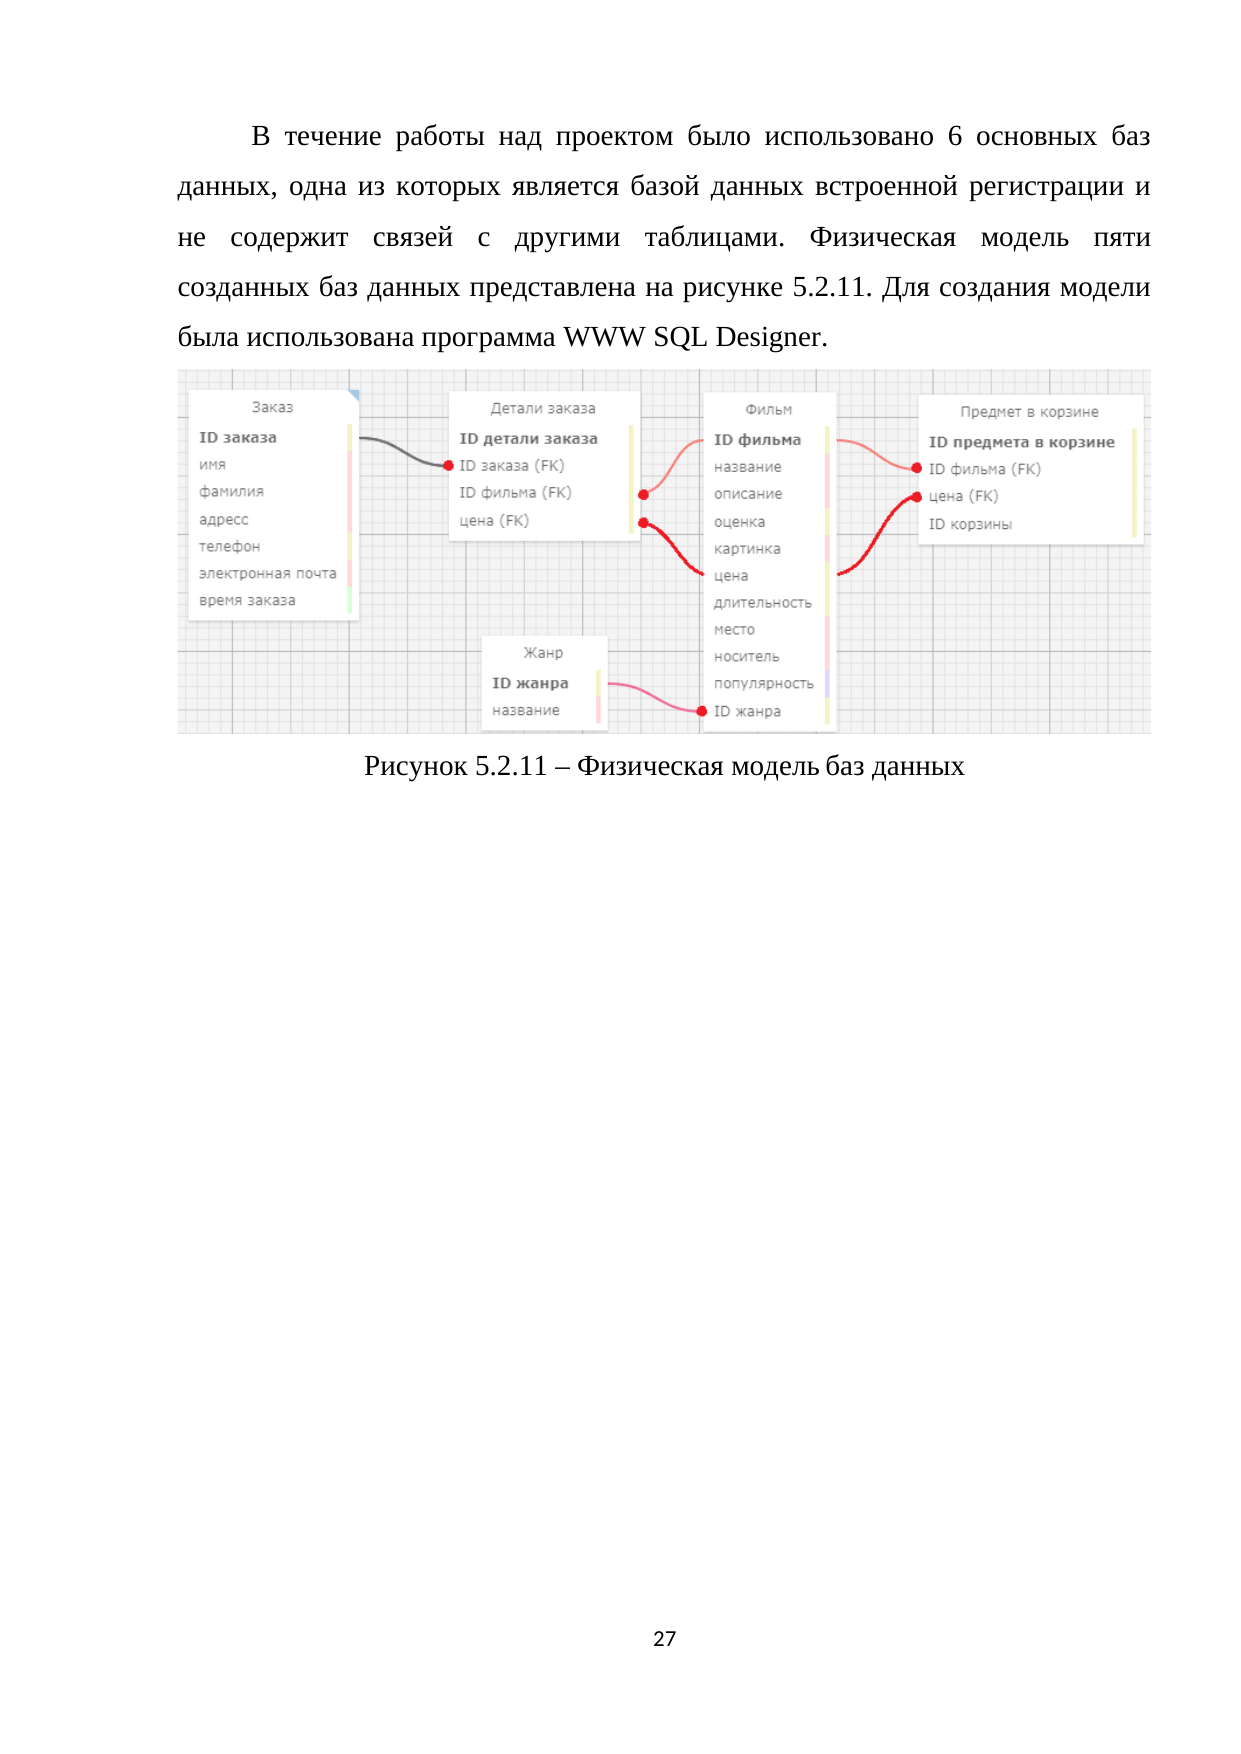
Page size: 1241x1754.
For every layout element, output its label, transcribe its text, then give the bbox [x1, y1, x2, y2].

picture [177, 369, 1152, 734]
text Рисунок 5.2.11 – Физическая модель баз данных [177, 748, 1152, 781]
text В течение работы над проектом было использовано 6 основных баз данных, одна из которых является базой данных встроенной регистрации и не содержит связей с другими таблицами. Физическая модель пяти созданных баз данных представлена на рисунке 5.2.11. Для создания модели была использована программа WWW SQL Designer. [177, 118, 1152, 353]
